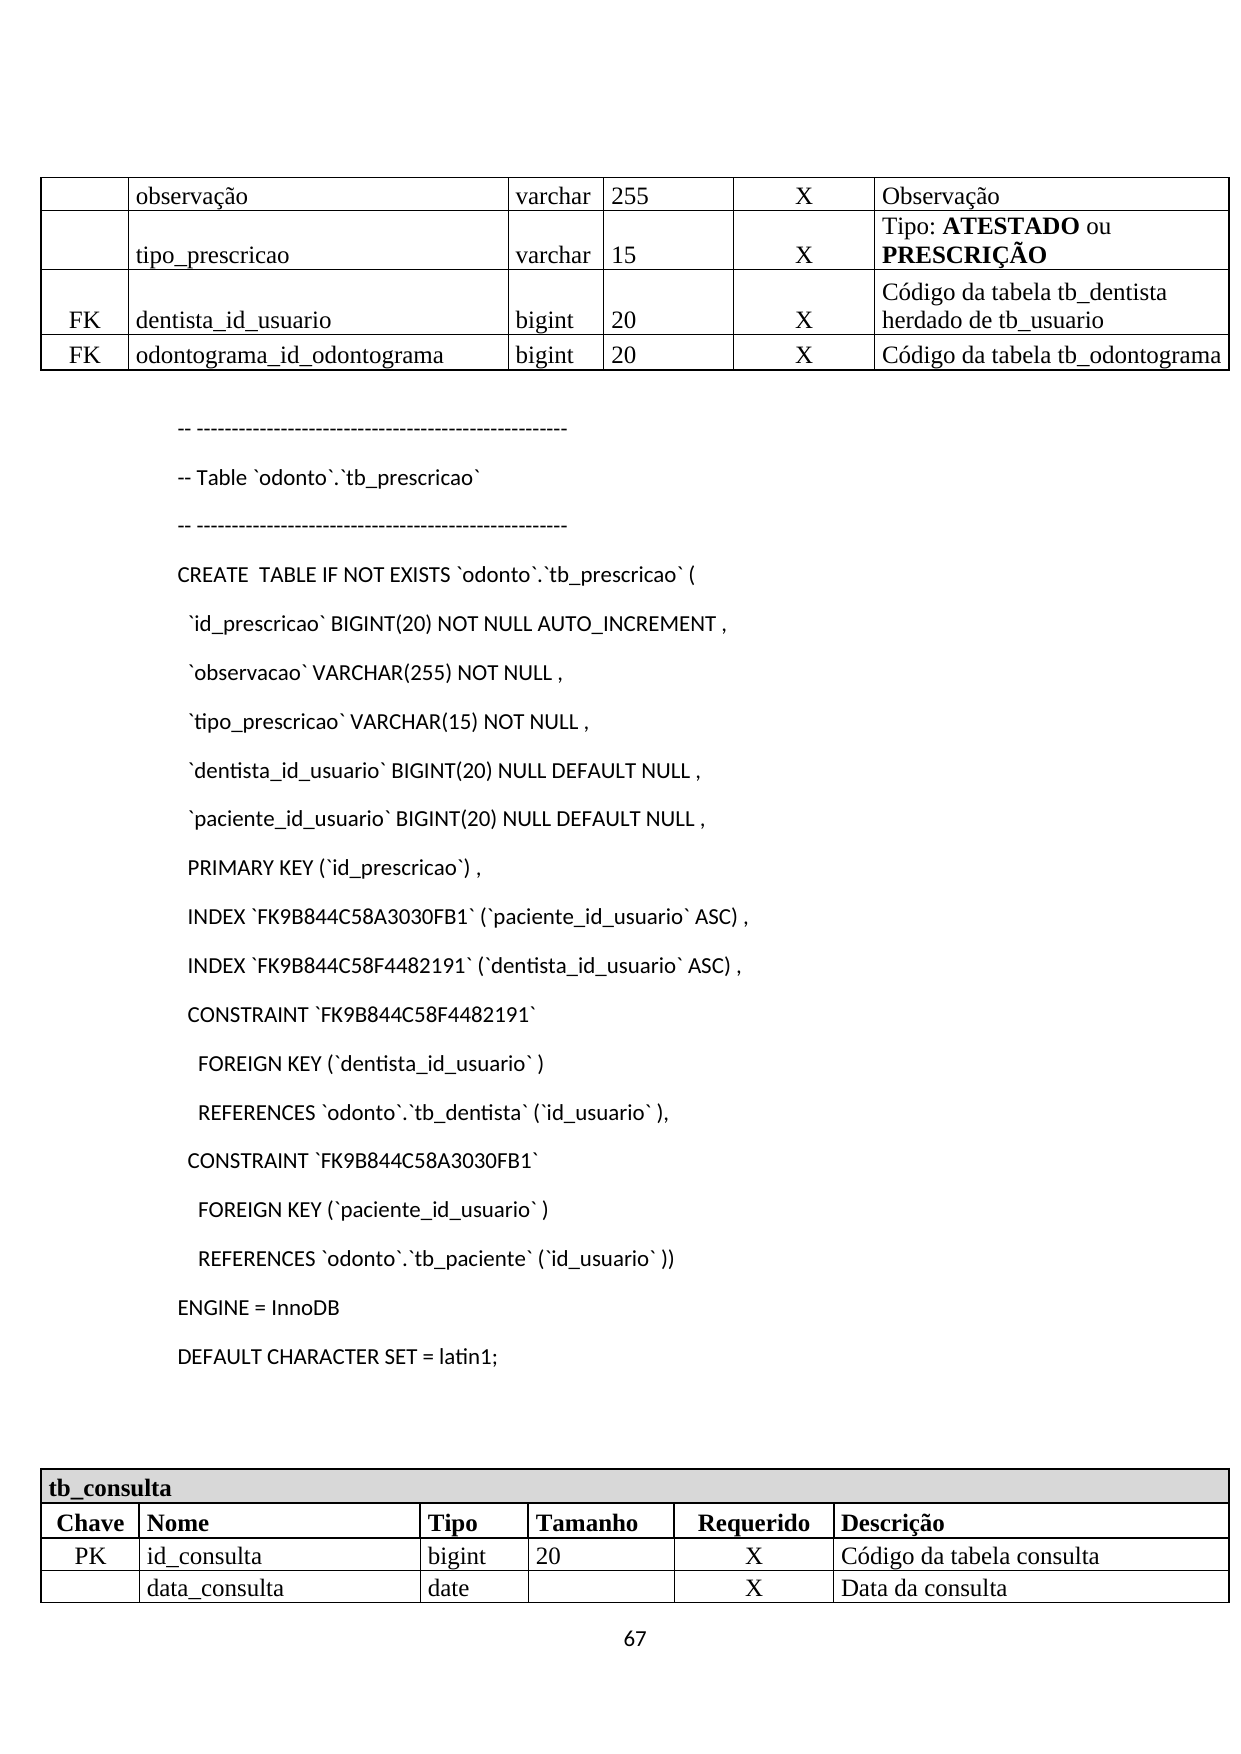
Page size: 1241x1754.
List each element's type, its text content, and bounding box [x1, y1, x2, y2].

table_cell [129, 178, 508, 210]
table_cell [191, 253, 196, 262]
text FOREIGN KEY (`dentista_id_usuario` ) [177, 1049, 1092, 1077]
text FOREIGN KEY (`paciente_id_usuario` ) [177, 1195, 1092, 1223]
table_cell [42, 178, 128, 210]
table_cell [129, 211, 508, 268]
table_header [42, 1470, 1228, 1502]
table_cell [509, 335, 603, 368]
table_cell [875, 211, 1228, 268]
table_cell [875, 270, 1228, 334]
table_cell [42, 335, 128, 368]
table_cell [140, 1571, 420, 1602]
text CONSTRAINT `FK9B844C58A3030FB1` [177, 1147, 1092, 1174]
text -- Table `odonto`.`tb_prescricao` [177, 463, 1092, 491]
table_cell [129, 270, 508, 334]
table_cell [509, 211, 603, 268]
text INDEX `FK9B844C58A3030FB1` (`paciente_id_usuario` ASC) , [177, 902, 1092, 930]
text `tipo_prescricao` VARCHAR(15) NOT NULL , [177, 707, 1092, 735]
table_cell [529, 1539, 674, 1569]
text -- ----------------------------------------------------- [177, 511, 1092, 539]
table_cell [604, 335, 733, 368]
text `paciente_id_usuario` BIGINT(20) NULL DEFAULT NULL , [177, 804, 1092, 833]
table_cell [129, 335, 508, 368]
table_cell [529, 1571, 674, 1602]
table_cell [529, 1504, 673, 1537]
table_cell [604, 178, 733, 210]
text REFERENCES `odonto`.`tb_dentista` (`id_usuario` ), [177, 1098, 1092, 1126]
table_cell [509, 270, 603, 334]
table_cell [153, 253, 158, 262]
text `observacao` VARCHAR(255) NOT NULL , [177, 658, 1092, 686]
text DEFAULT CHARACTER SET = latin1; [177, 1342, 1092, 1370]
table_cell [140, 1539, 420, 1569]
text CREATE TABLE IF NOT EXISTS `odonto`.`tb_prescricao` ( [177, 560, 1092, 588]
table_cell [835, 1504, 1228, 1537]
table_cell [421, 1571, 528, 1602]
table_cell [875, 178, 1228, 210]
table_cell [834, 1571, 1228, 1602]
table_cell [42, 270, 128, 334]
text -- ----------------------------------------------------- [177, 414, 1092, 442]
text ENGINE = InnoDB [177, 1293, 1092, 1321]
text `id_prescricao` BIGINT(20) NOT NULL AUTO_INCREMENT , [177, 609, 1092, 637]
text CONSTRAINT `FK9B844C58F4482191` [177, 1000, 1092, 1028]
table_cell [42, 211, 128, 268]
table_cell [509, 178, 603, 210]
text `dentista_id_usuario` BIGINT(20) NULL DEFAULT NULL , [177, 756, 1092, 784]
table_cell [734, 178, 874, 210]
text INDEX `FK9B844C58F4482191` (`dentista_id_usuario` ASC) , [177, 951, 1092, 979]
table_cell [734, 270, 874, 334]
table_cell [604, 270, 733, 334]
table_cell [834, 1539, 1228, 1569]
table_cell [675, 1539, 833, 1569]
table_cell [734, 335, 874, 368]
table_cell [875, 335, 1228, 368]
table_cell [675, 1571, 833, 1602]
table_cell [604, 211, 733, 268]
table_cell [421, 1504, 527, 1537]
text PRIMARY KEY (`id_prescricao`) , [177, 853, 1092, 881]
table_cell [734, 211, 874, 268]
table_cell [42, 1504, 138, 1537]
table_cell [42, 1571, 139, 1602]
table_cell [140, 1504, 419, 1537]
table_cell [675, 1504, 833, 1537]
text REFERENCES `odonto`.`tb_paciente` (`id_usuario` )) [177, 1244, 1092, 1272]
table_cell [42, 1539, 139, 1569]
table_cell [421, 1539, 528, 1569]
